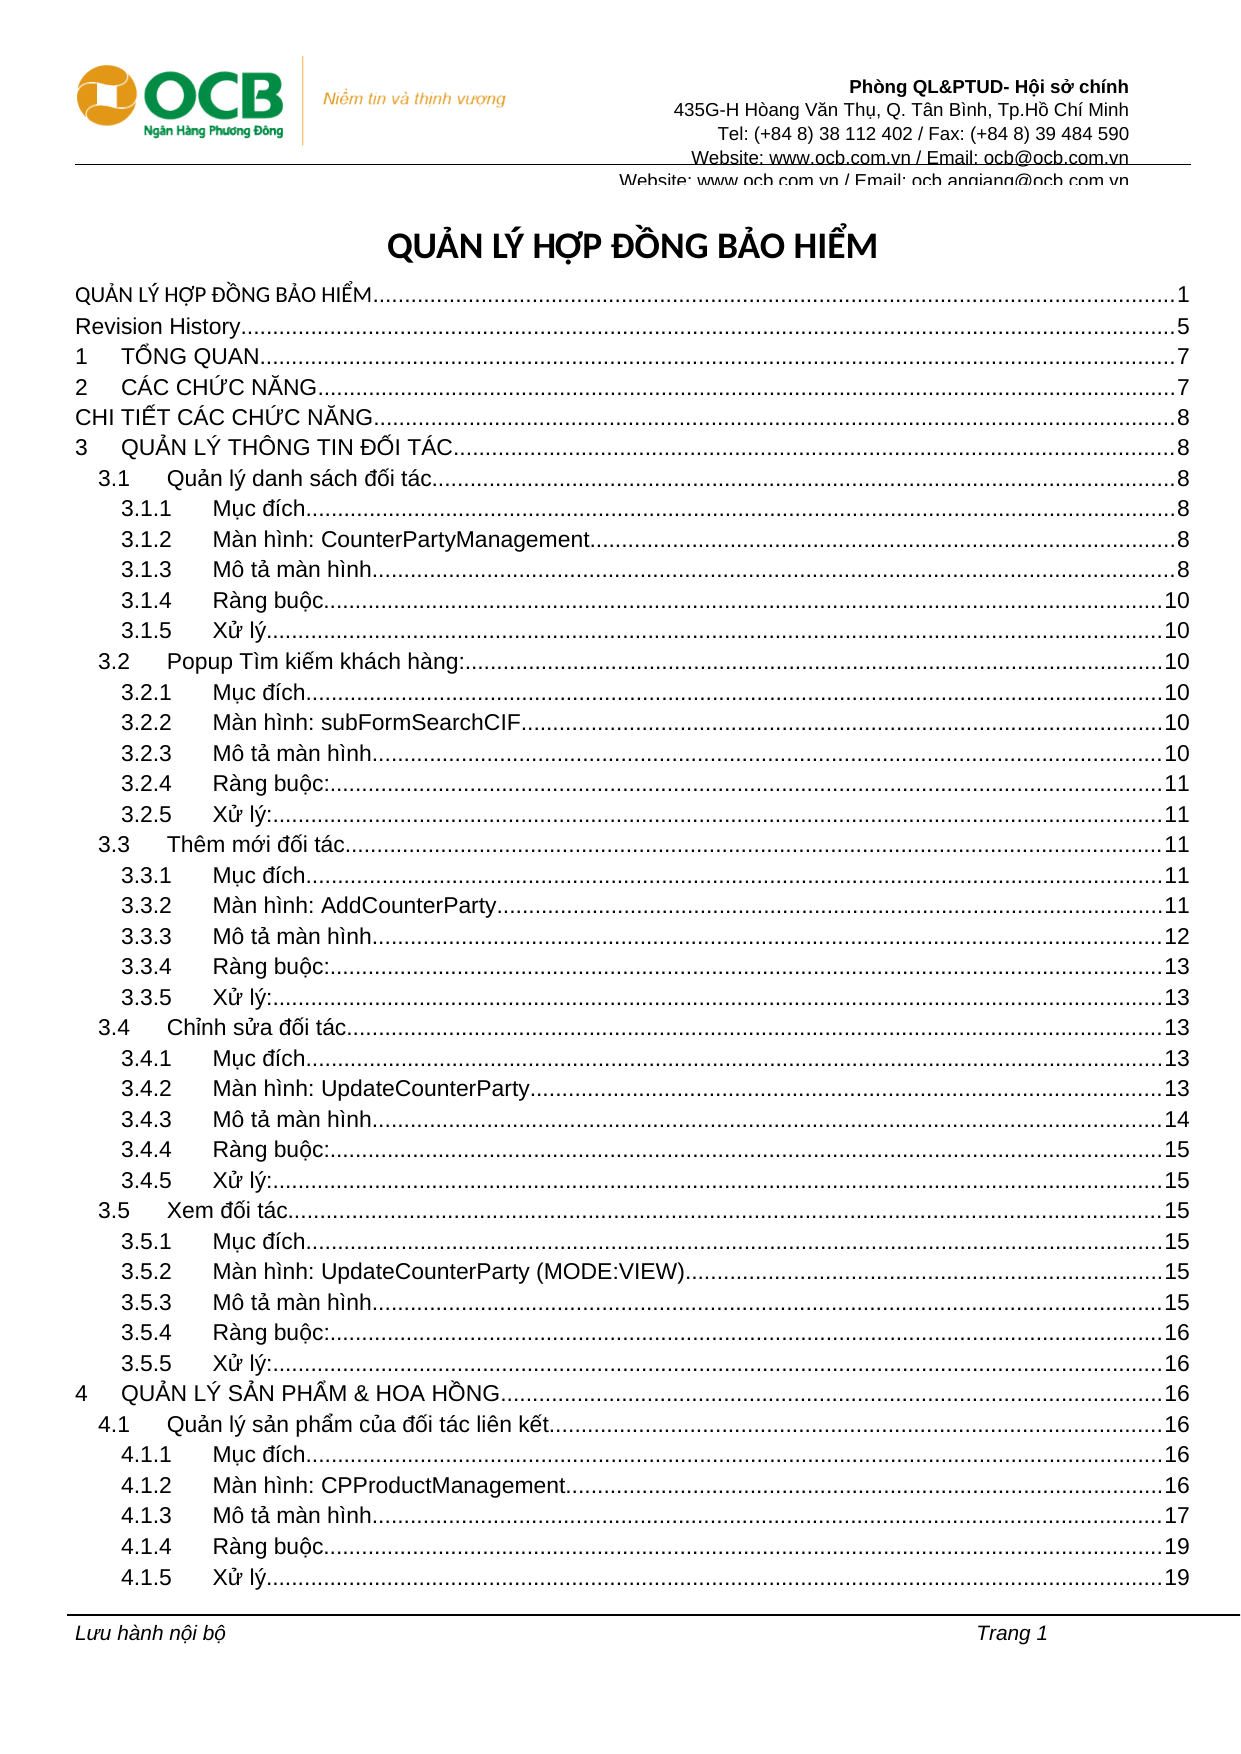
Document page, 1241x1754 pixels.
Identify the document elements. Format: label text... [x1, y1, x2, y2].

text 3.3 Thêm mới đối tác 11 [98, 831, 1191, 857]
text 3.2.4 Ràng buộc: 11 [121, 770, 1191, 796]
text 3.4.4 Ràng buộc: 15 [121, 1136, 1191, 1163]
text 3.4.5 Xử lý: 15 [121, 1167, 1191, 1193]
text 3.5.2 Màn hình: UpdateCounterParty (MODE:VIEW) 15 [121, 1258, 1191, 1285]
text 3.2.1 Mục đích 10 [121, 678, 1191, 705]
text 3.1.5 Xử lý 10 [121, 617, 1191, 644]
picture [67, 56, 537, 146]
text 3.3.4 Ràng buộc: 13 [121, 953, 1191, 979]
text 3.1 Quản lý danh sách đối tác 8 [98, 465, 1191, 491]
text 3.2 Popup Tìm kiếm khách hàng: 10 [98, 648, 1191, 674]
text 3 QUẢN LÝ THÔNG TIN ĐỐI TÁC 8 [75, 434, 1191, 461]
text 3.4 Chỉnh sửa đối tác 13 [98, 1014, 1191, 1041]
text QUẢN LÝ HỢP ĐỒNG BẢO HIỂM 1 [75, 281, 1191, 309]
text 3.3.3 Mô tả màn hình 12 [121, 923, 1191, 949]
text 2 CÁC CHỨC NĂNG 7 [75, 373, 1191, 400]
text 4.1 Quản lý sản phẩm của đối tác liên kết 16 [98, 1411, 1191, 1437]
text 4 QUẢN LÝ SẢN PHẨM & HOA HỒNG 16 [75, 1380, 1191, 1407]
text 1 TỔNG QUAN 7 [75, 343, 1191, 369]
text 3.2.2 Màn hình: subFormSearchCIF 10 [121, 709, 1191, 735]
text 3.5.4 Ràng buộc: 16 [121, 1319, 1191, 1346]
text 3.5.5 Xử lý: 16 [121, 1350, 1191, 1376]
text 4.1.5 Xử lý 19 [121, 1563, 1191, 1590]
text 3.1.4 Ràng buộc 10 [121, 587, 1191, 613]
text 3.5 Xem đối tác 15 [98, 1197, 1191, 1224]
text 4.1.4 Ràng buộc 19 [121, 1533, 1191, 1559]
text 4.1.3 Mô tả màn hình 17 [121, 1502, 1191, 1529]
text 4.1.1 Mục đích 16 [121, 1441, 1191, 1468]
text 3.5.1 Mục đích 15 [121, 1228, 1191, 1254]
text CHI TIẾT CÁC CHỨC NĂNG 8 [75, 404, 1191, 430]
text 3.2.3 Mô tả màn hình 10 [121, 739, 1191, 766]
text 3.3.2 Màn hình: AddCounterParty 11 [121, 892, 1191, 918]
text 3.2.5 Xử lý: 11 [121, 801, 1191, 827]
text Revision History 5 [75, 313, 1191, 339]
text 4.1.2 Màn hình: CPProductManagement 16 [121, 1472, 1191, 1498]
text 3.4.1 Mục đích 13 [121, 1045, 1191, 1071]
text 3.4.3 Mô tả màn hình 14 [121, 1106, 1191, 1132]
text 3.1.2 Màn hình: CounterPartyManagement 8 [121, 526, 1191, 552]
text 3.3.1 Mục đích 11 [121, 862, 1191, 888]
text 3.4.2 Màn hình: UpdateCounterParty 13 [121, 1075, 1191, 1102]
text 3.1.3 Mô tả màn hình 8 [121, 556, 1191, 583]
text 3.1.1 Mục đích 8 [121, 495, 1191, 522]
title QUẢN LÝ HỢP ĐỒNG BẢO HIỂM [75, 222, 1191, 267]
text 3.5.3 Mô tả màn hình 15 [121, 1289, 1191, 1315]
text 3.3.5 Xử lý: 13 [121, 984, 1191, 1010]
